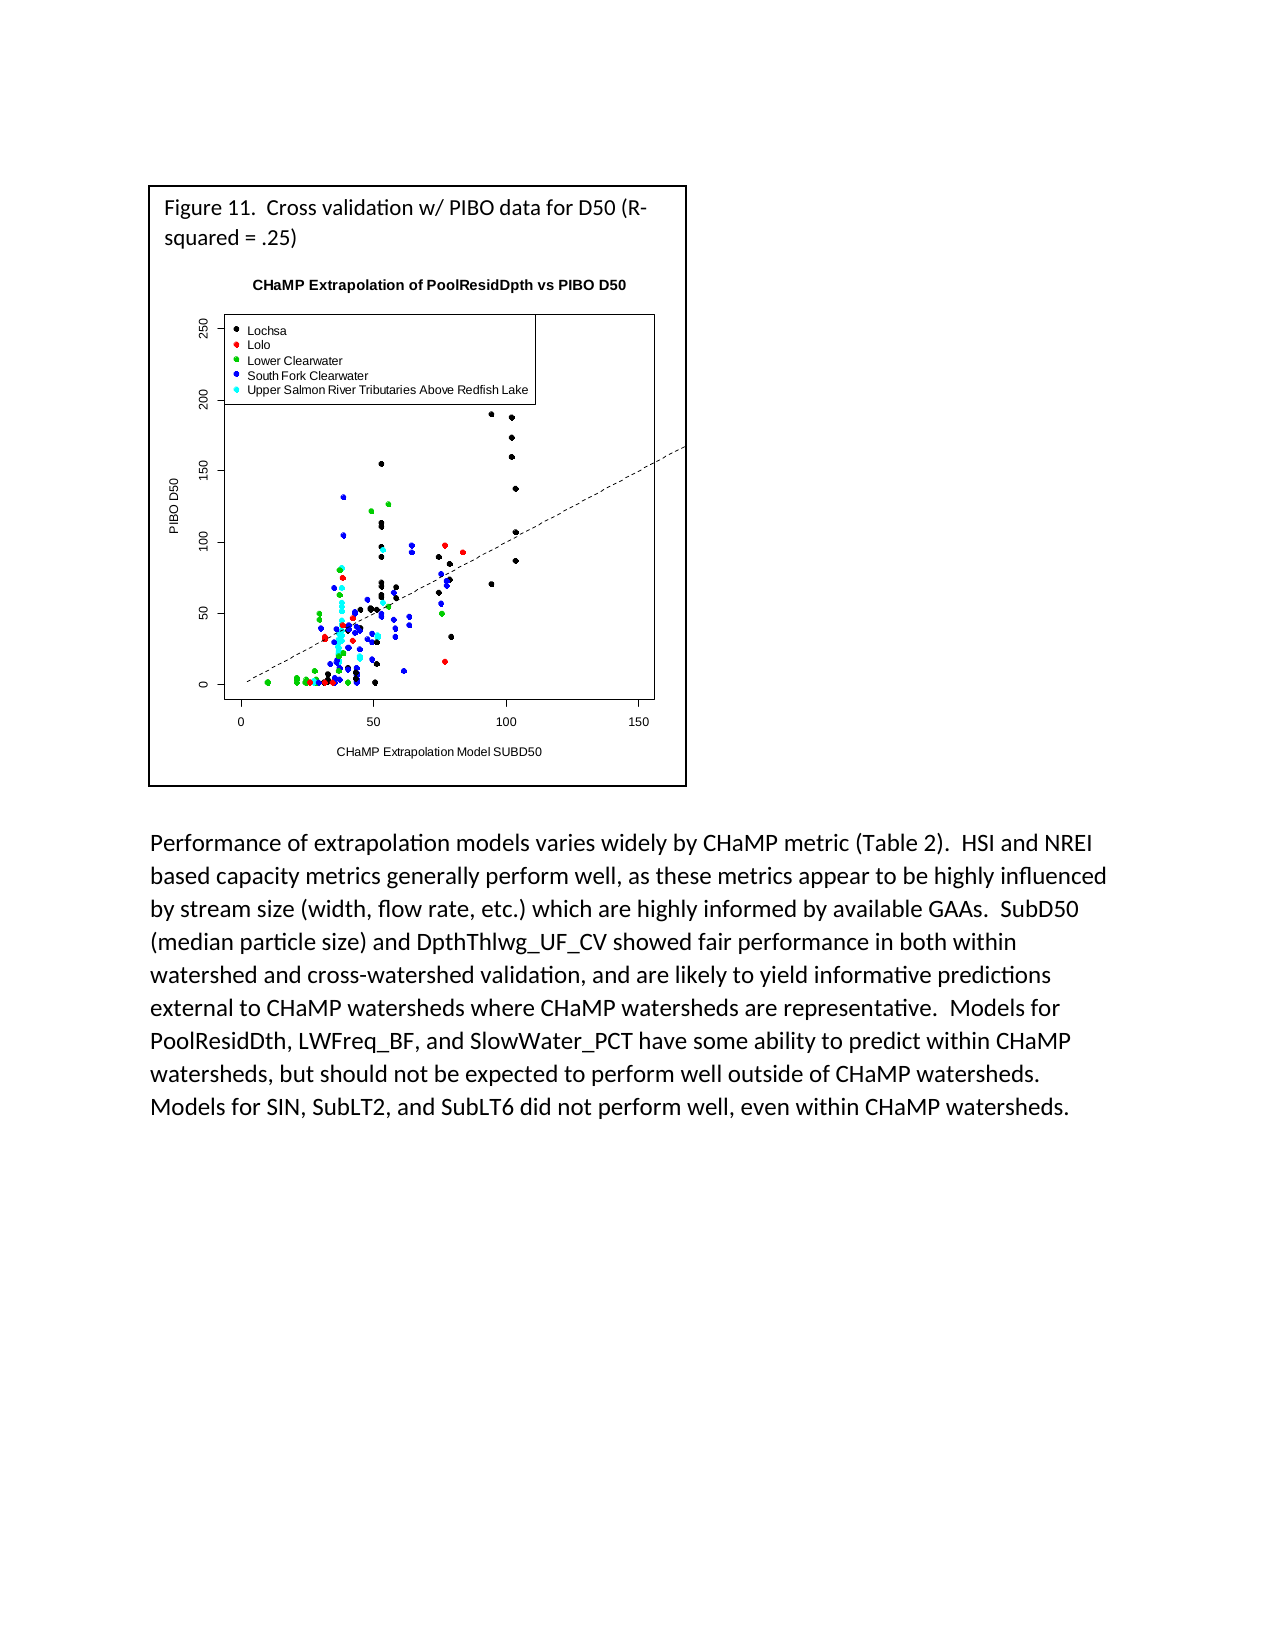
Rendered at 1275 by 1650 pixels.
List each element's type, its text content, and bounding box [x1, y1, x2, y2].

text Performance of extrapolation models varies widely by CHaMP metric (Table 2). HSI and NREI based capacity metrics generally perform well, as these metrics appear to be highly influenced by stream size (width, flow rate, etc.) which are highly informed by available GAAs. SubD50 (median particle size) and DpthThlwg_UF_CV showed fair performance in both within watershed and cross-watershed validation, and are likely to yield informative predictions external to CHaMP watersheds where CHaMP watersheds are representative. Models for PoolResidDth, LWFreq_BF, and SlowWater_PCT have some ability to predict within CHaMP watersheds, but should not be expected to perform well outside of CHaMP watersheds. Models for SIN, SubLT2, and SubLT6 did not perform well, even within CHaMP watersheds. [150, 827, 1125, 1121]
